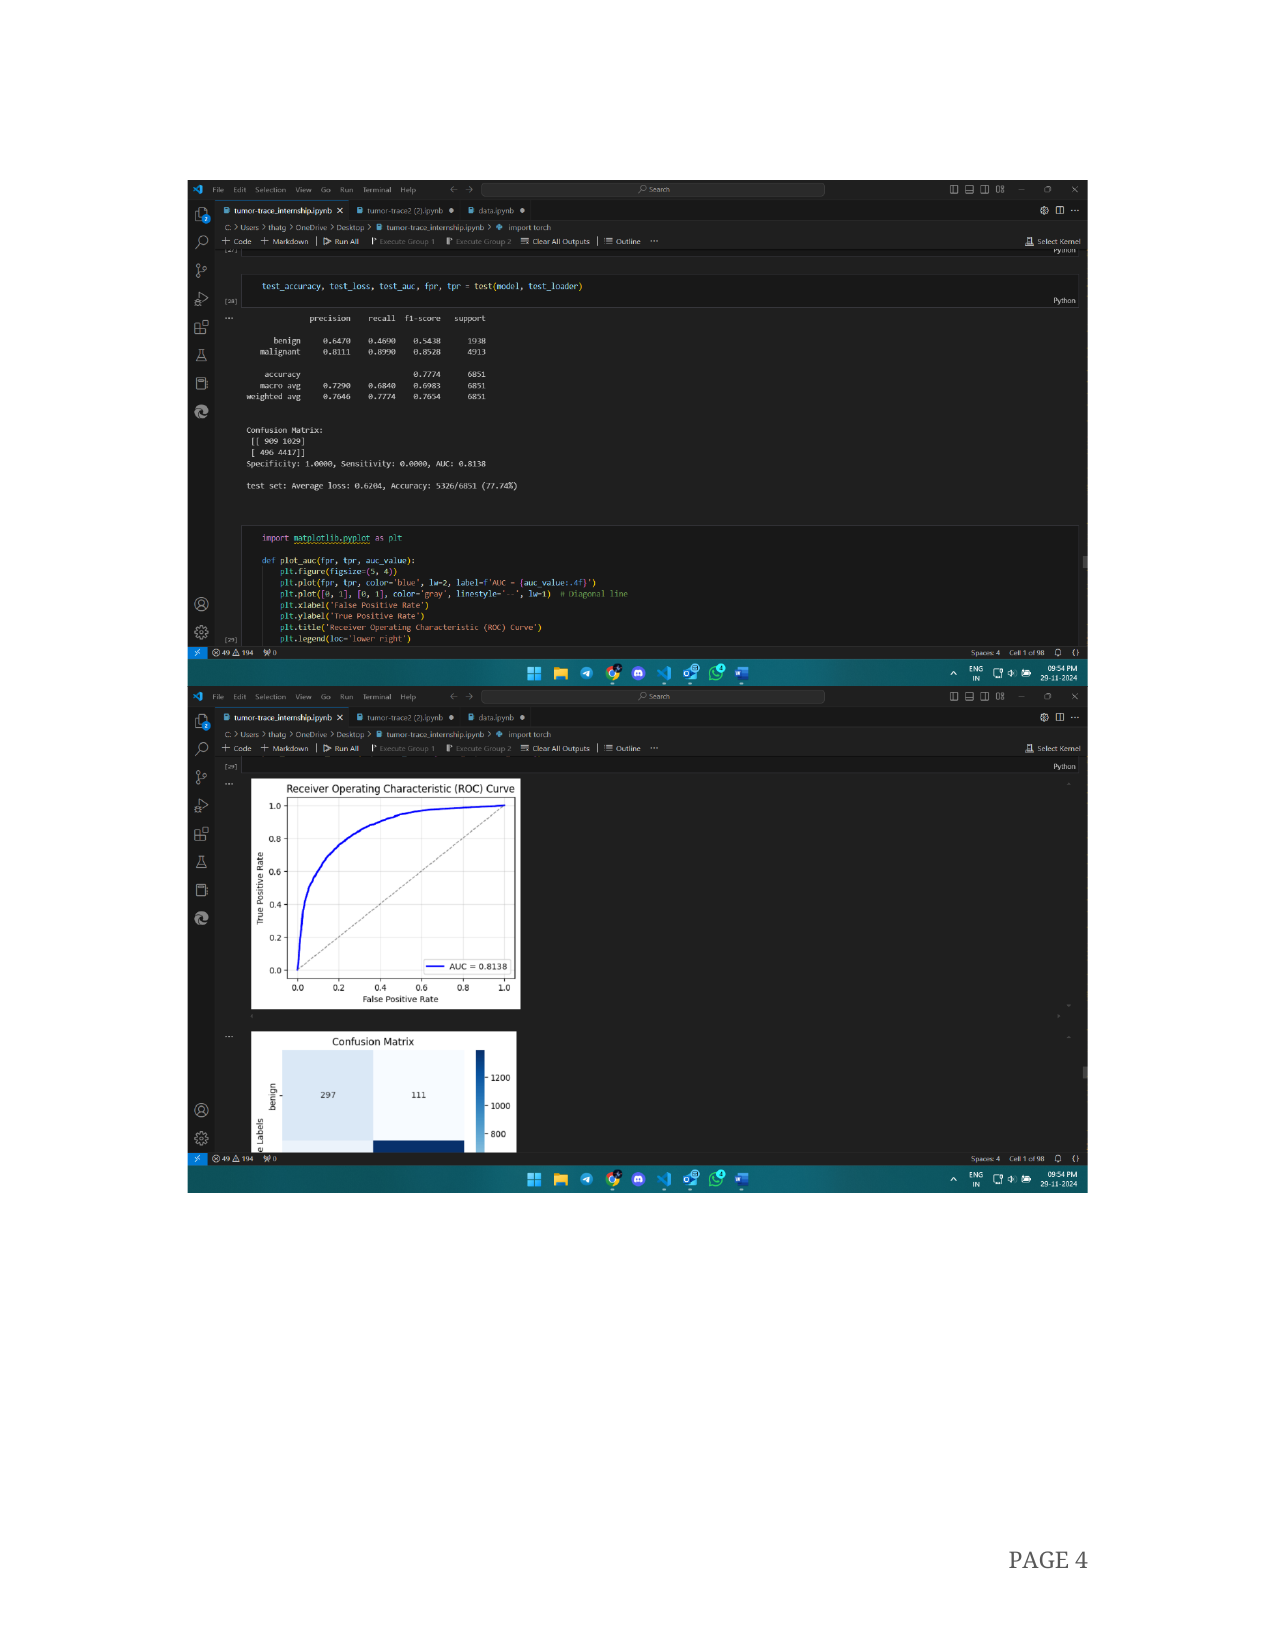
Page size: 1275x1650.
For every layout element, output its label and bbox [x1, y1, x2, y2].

picture [187, 180, 1088, 1193]
